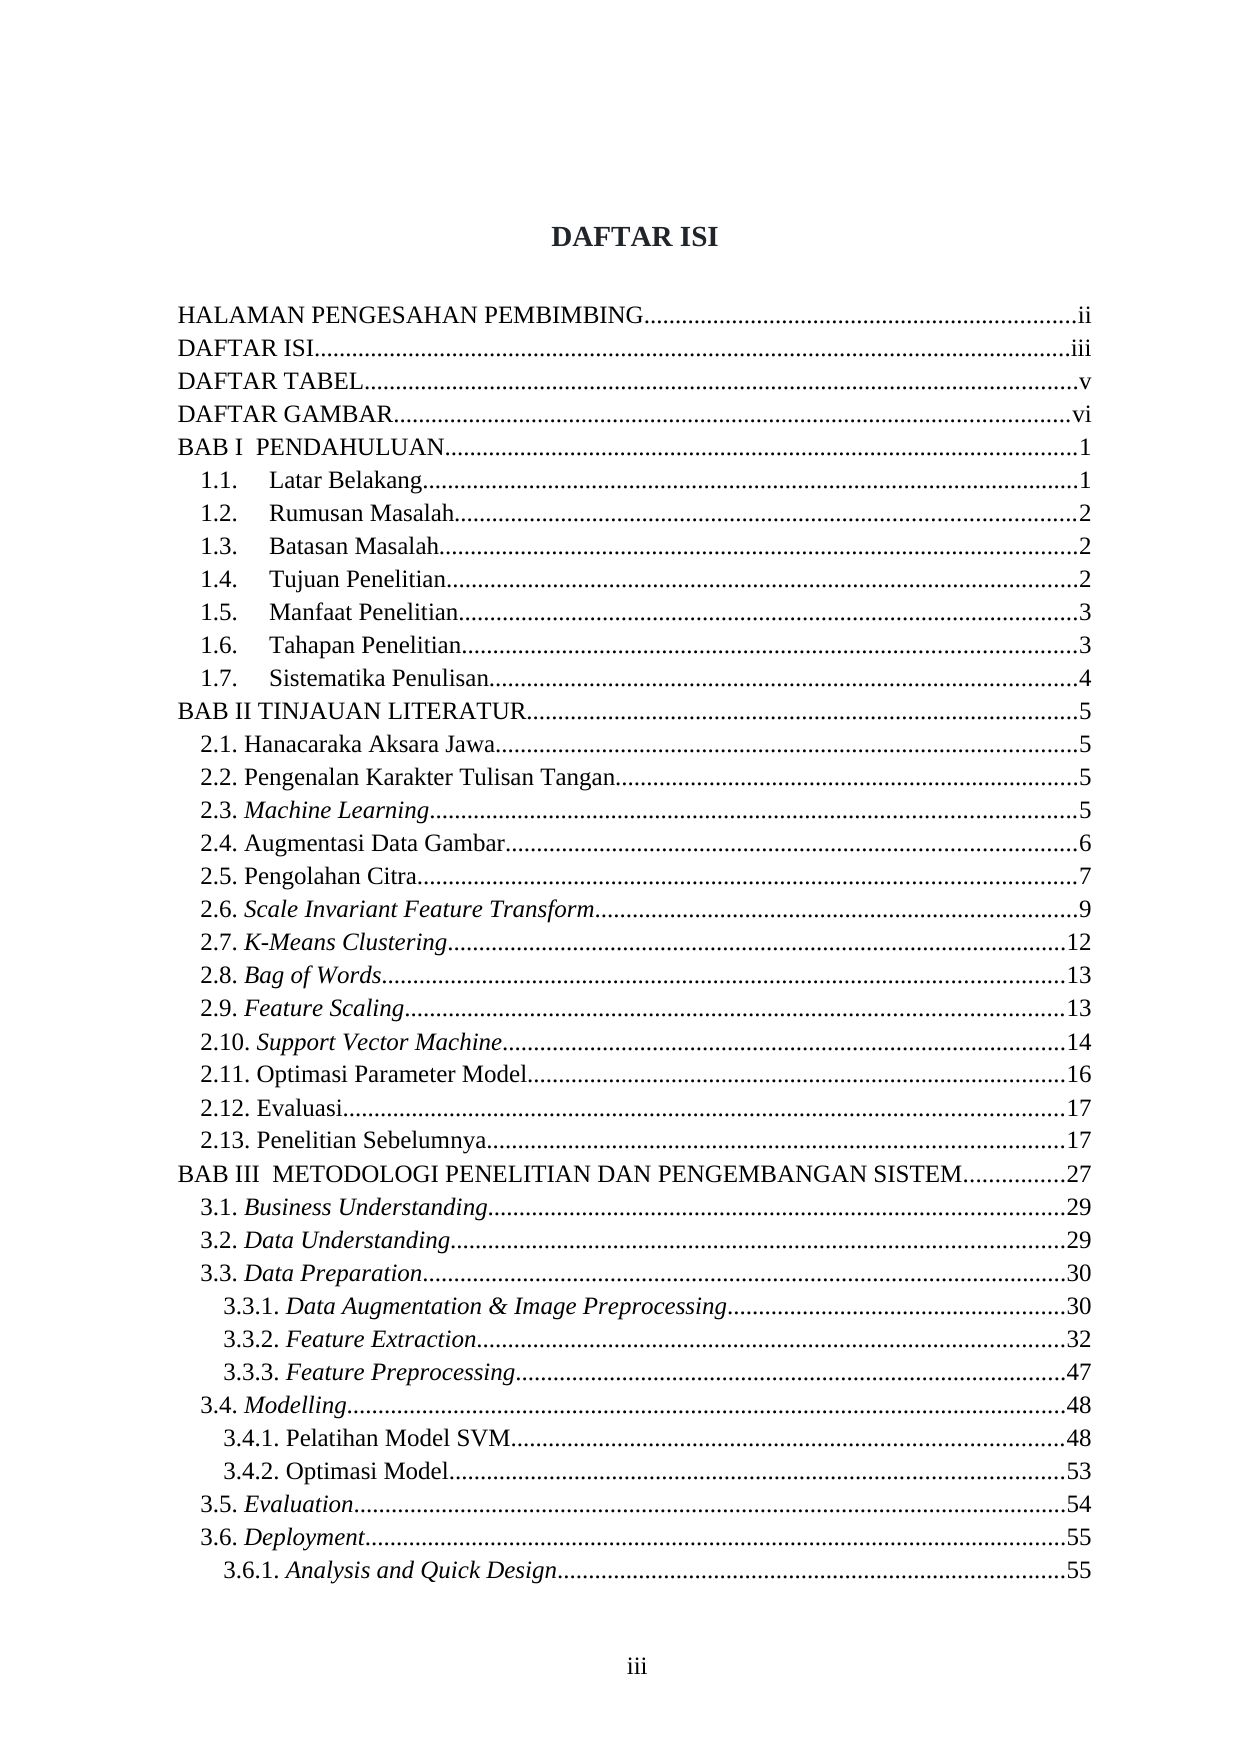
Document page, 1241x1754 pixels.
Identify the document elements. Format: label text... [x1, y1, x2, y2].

subtitle DAFTAR ISI [177, 219, 1092, 252]
